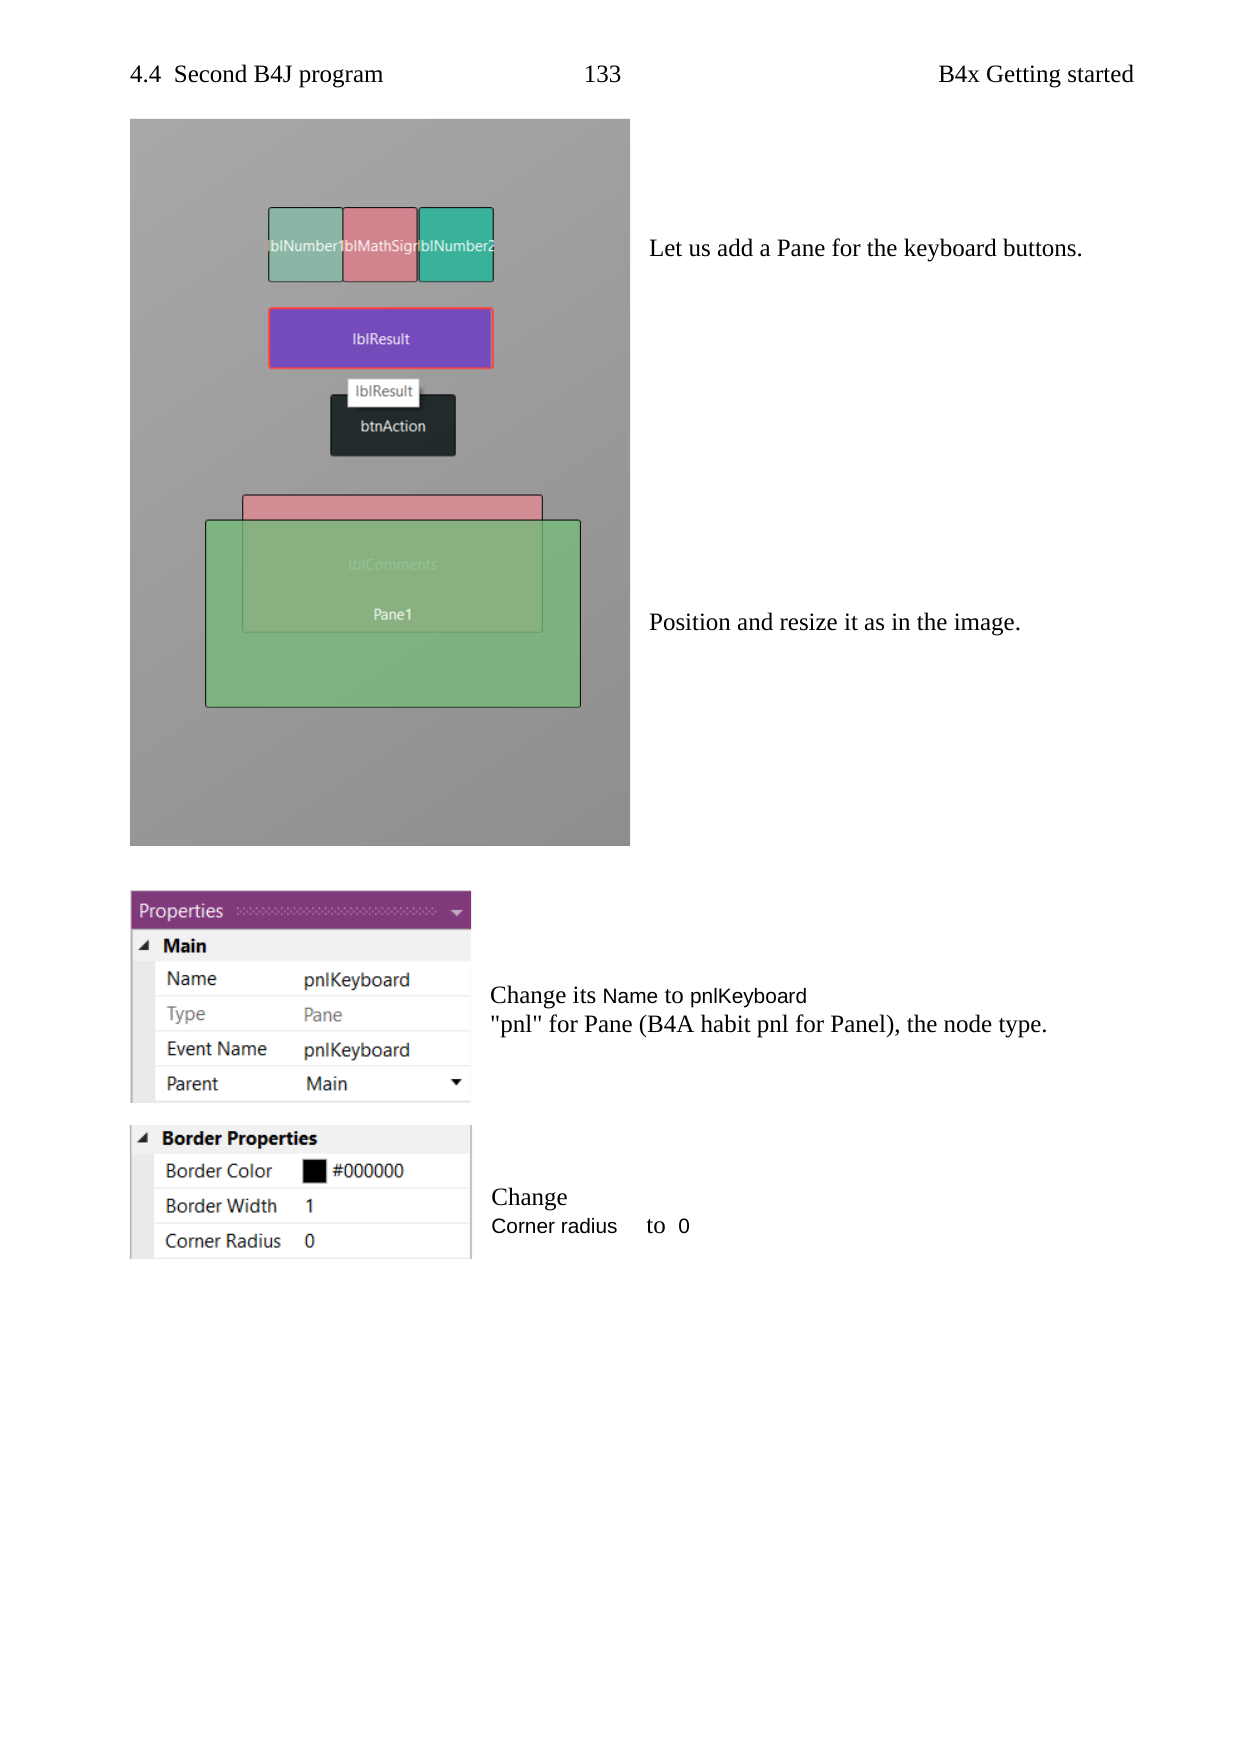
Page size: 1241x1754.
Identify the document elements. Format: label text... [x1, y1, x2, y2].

text Change its Name to pnlKeyboard [472, 981, 1134, 1009]
text Corner radius to 0 [473, 1211, 1134, 1239]
picture [129, 890, 472, 1103]
picture [129, 1125, 473, 1259]
text Position and resize it as in the image. [631, 607, 1134, 636]
text "pnl" for Pane (B4A habit pnl for Panel), the node type. [472, 1009, 1134, 1038]
text Let us add a Pane for the keyboard buttons. [631, 233, 1134, 262]
picture [130, 118, 631, 846]
text Change [473, 1182, 1134, 1211]
